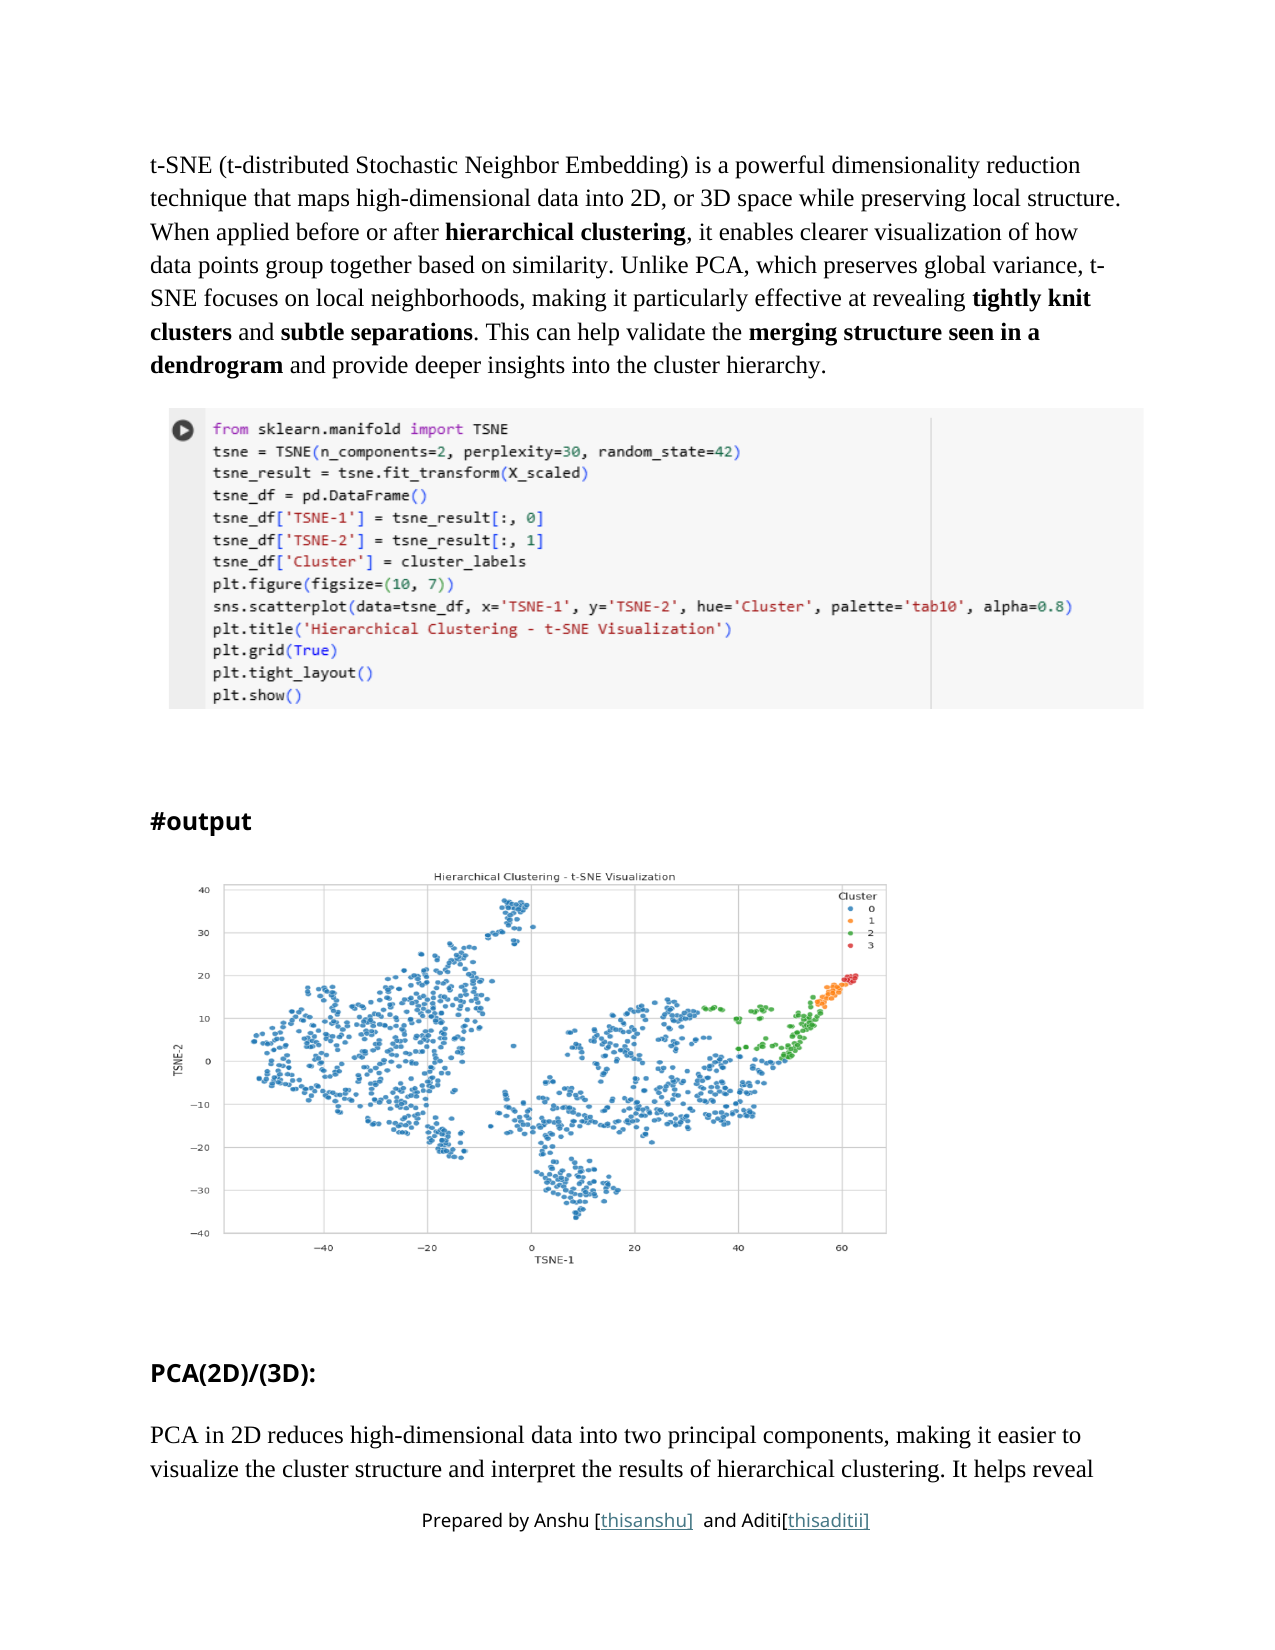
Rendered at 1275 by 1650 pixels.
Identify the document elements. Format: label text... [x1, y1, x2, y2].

text #output [150, 803, 1125, 837]
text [150, 1420, 1125, 1482]
text PCA(2D)/(3D): [150, 1356, 1125, 1390]
text t-SNE (t-distributed Stochastic Neighbor Embedding) is a powerful dimensionality reduction technique that maps high-dimensional data into 2D, or 3D space while preserving local structure. When applied before or after hierarchical clustering, it enables clearer visualization of how data points group together based on similarity. Unlike PCA, which preserves global variance, t-SNE focuses on local neighborhoods, making it particularly effective at revealing tightly knit clusters and subtle separations. This can help validate the merging structure seen in a dendrogram and provide deeper insights into the cluster hierarchy. [150, 150, 1125, 379]
